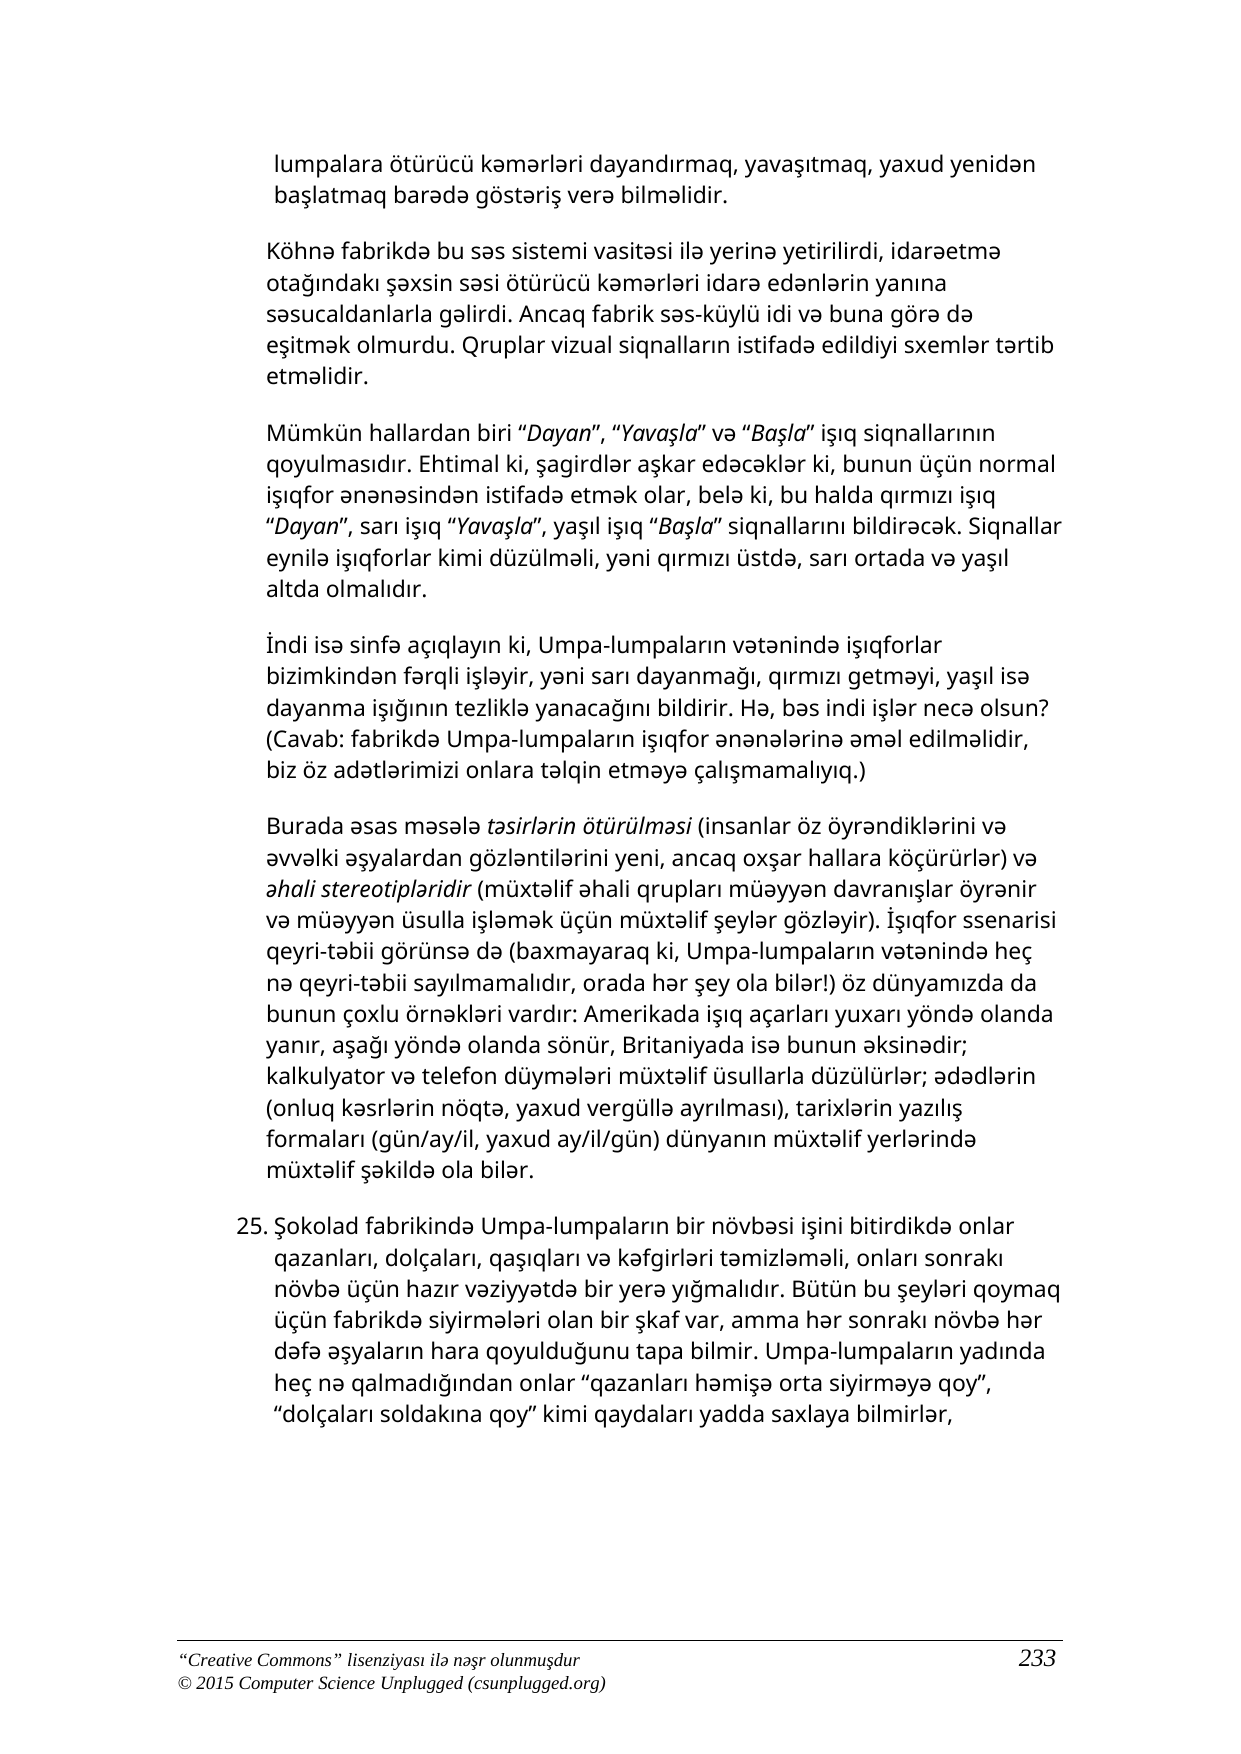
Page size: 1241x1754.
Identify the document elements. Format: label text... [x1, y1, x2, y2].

text Köhnə fabrikdə bu səs sistemi vasitəsi ilə yerinə yetirilirdi, idarəetmə otağındakı şəxsin səsi ötürücü kəmərləri idarə edənlərin yanına səsucaldanlarla gəlirdi. Ancaq fabrik səs-küylü idi və buna görə də eşitmək olmurdu. Qruplar vizual siqnalların istifadə edildiyi sxemlər tərtib etməlidir. [266, 235, 1063, 391]
text Mümkün hallardan biri “Dayan”, “Yavaşla” və “Başla” işıq siqnallarının qoyulmasıdır. Ehtimal ki, şagirdlər aşkar edəcəklər ki, bunun üçün normal işıqfor ənənəsindən istifadə etmək olar, belə ki, bu halda qırmızı işıq “Dayan”, sarı işıq “Yavaşla”, yaşıl işıq “Başla” siqnallarını bildirəcək. Siqnallar eynilə işıqforlar kimi düzülməli, yəni qırmızı üstdə, sarı ortada və yaşıl altda olmalıdır. [266, 416, 1063, 604]
list Şokolad fabrikində Umpa-lumpaların bir növbəsi işini bitirdikdə onlar qazanları, dolçaları, qaşıqları və kəfgirləri təmizləməli, onları sonrakı növbə üçün hazır vəziyyətdə bir yerə yığmalıdır. Bütün bu şeyləri qoymaq üçün fabrikdə siyirmələri olan bir şkaf var, amma hər sonrakı növbə hər dəfə əşyaların hara qoyulduğunu tapa bilmir. Umpa-lumpaların yadında heç nə qalmadığından onlar “qazanları həmişə orta siyirməyə qoy”, “dolçaları soldakına qoy” kimi qaydaları yadda saxlaya bilmirlər, [236, 1210, 1063, 1429]
text İndi isə sinfə açıqlayın ki, Umpa-lumpaların vətənində işıqforlar bizimkindən fərqli işləyir, yəni sarı dayanmağı, qırmızı getməyi, yaşıl isə dayanma işığının tezliklə yanacağını bildirir. Hə, bəs indi işlər necə olsun? (Cavab: fabrikdə Umpa-lumpaların işıqfor ənənələrinə əməl edilməlidir, biz öz adətlərimizi onlara təlqin etməyə çalışmamalıyıq.) [266, 629, 1063, 785]
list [236, 148, 1063, 210]
text Burada əsas məsələ təsirlərin ötürülməsi (insanlar öz öyrəndiklərini və əvvəlki əşyalardan gözləntilərini yeni, ancaq oxşar hallara köçürürlər) və əhali stereotipləridir (müxtəlif əhali qrupları müəyyən davranışlar öyrənir və müəyyən üsulla işləmək üçün müxtəlif şeylər gözləyir). İşıqfor ssenarisi qeyri-təbii görünsə də (baxmayaraq ki, Umpa-lumpaların vətənində heç nə qeyri-təbii sayılmamalıdır, orada hər şey ola bilər!) öz dünyamızda da bunun çoxlu örnəkləri vardır: Amerikada işıq açarları yuxarı yöndə olanda yanır, aşağı yöndə olanda sönür, Britaniyada isə bunun əksinədir; kalkulyator və telefon düymələri müxtəlif üsullarla düzülürlər; ədədlərin (onluq kəsrlərin nöqtə, yaxud vergüllə ayrılması), tarixlərin yazılış formaları (gün/ay/il, yaxud ay/il/gün) dünyanın müxtəlif yerlərində müxtəlif şəkildə ola bilər. [266, 810, 1063, 1185]
